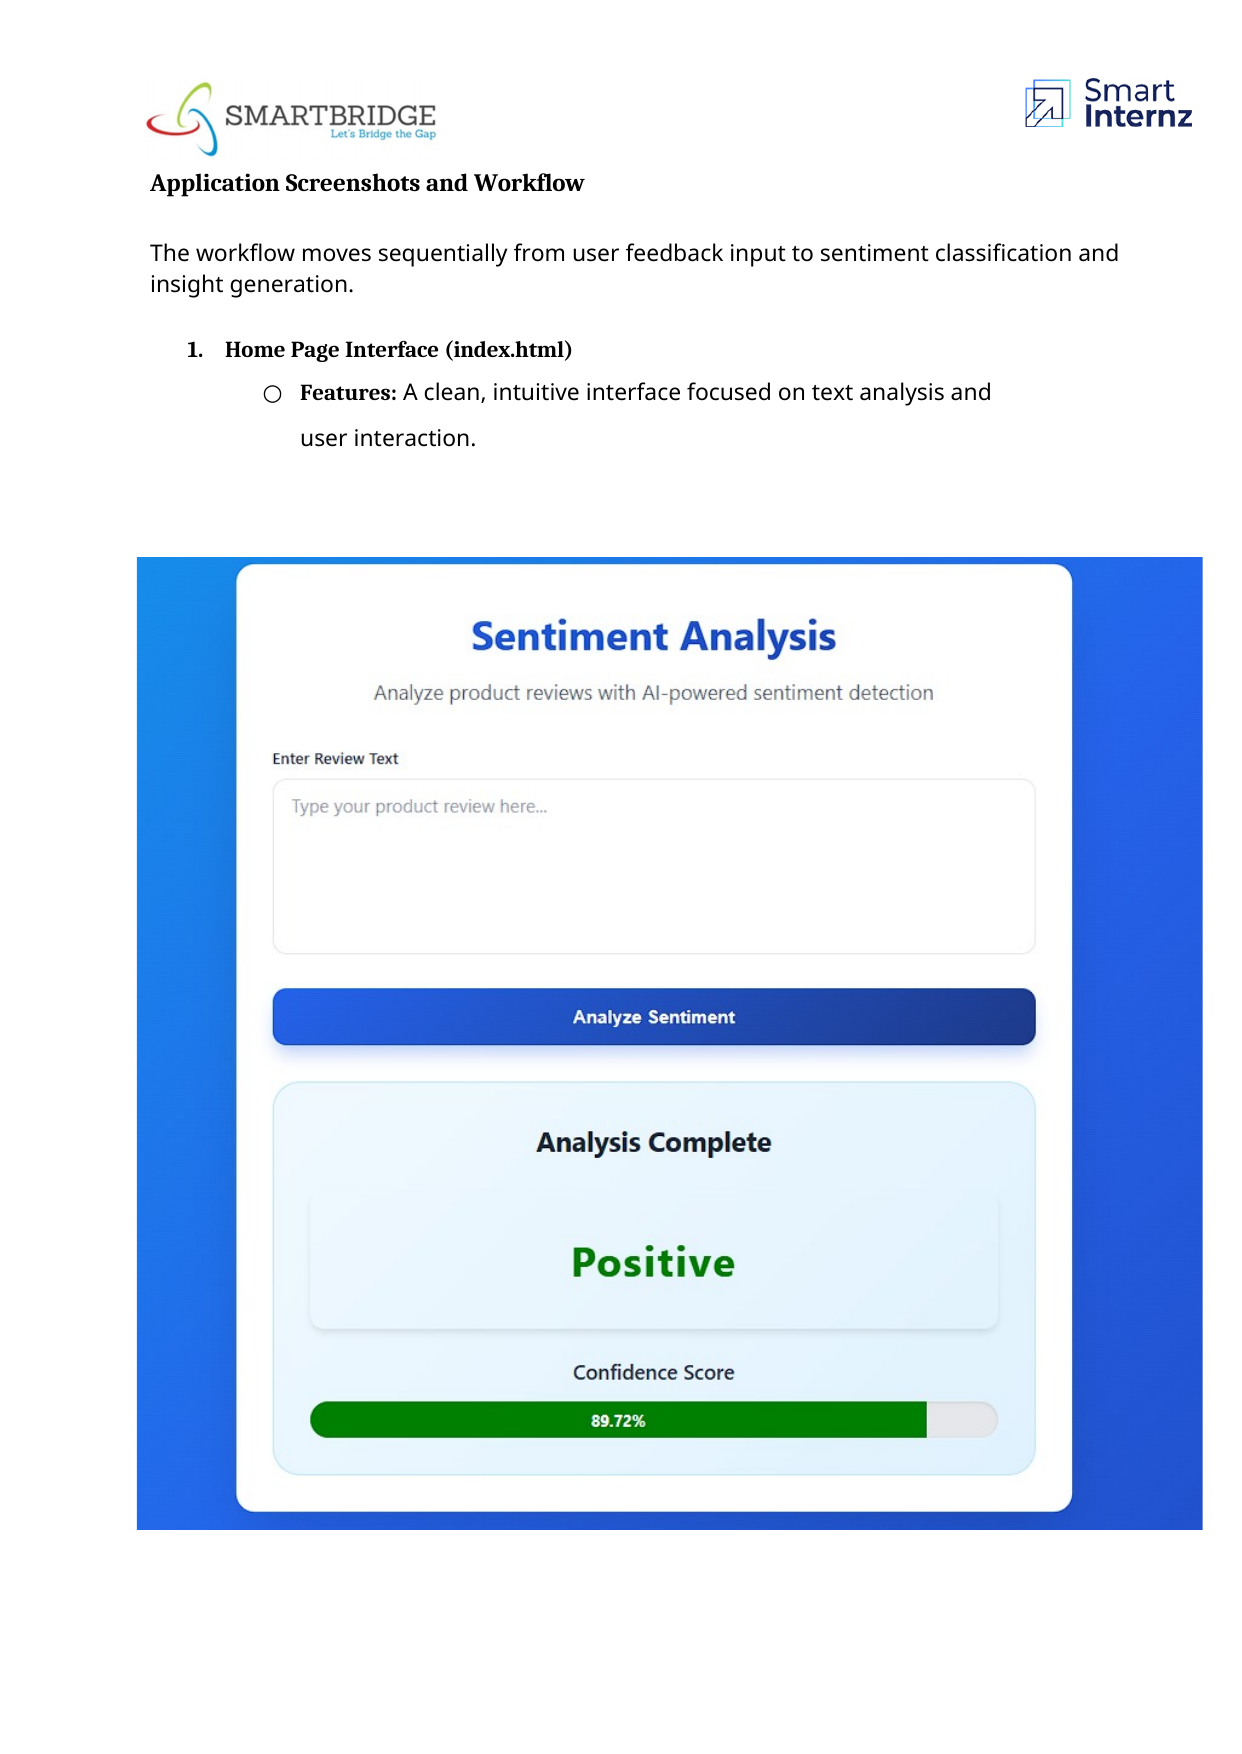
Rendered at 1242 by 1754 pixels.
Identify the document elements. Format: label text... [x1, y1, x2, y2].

subtitle Application Screenshots and Workflow [150, 169, 1183, 197]
picture [143, 76, 439, 160]
text The workflow moves sequentially from user feedback input to sentiment classification and insight generation. [150, 237, 1183, 299]
list Features: A clean, intuitive interface focused on text analysis and user interaction. [262, 376, 1039, 453]
picture [1020, 78, 1197, 127]
subtitle Home Page Interface (index.html) [187, 337, 1183, 363]
